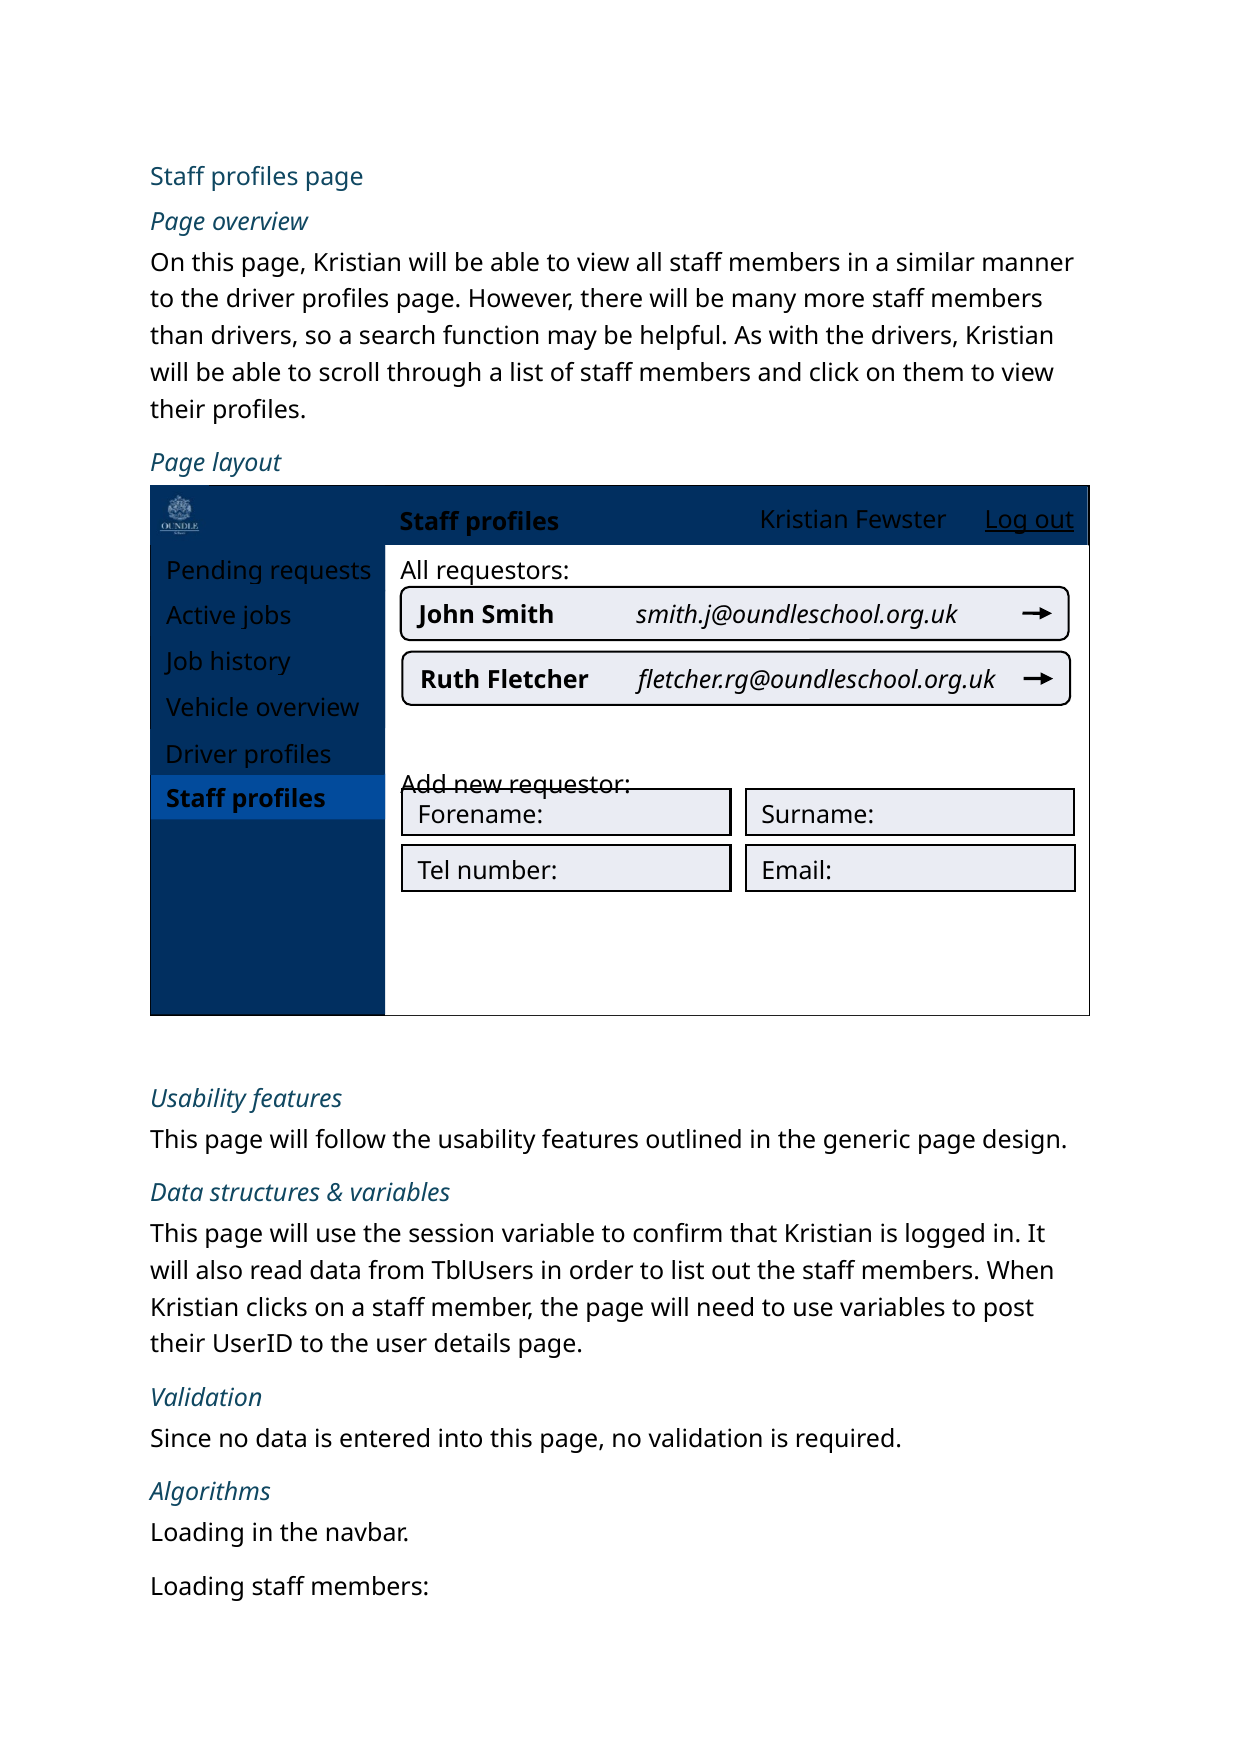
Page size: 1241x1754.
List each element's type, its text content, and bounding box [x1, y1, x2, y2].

text On this page, Kristian will be able to view all staff members in a similar manner to the driver profiles page. However, there will be many more staff members than drivers, so a search function may be helpful. As with the drivers, Kristian will be able to scroll through a list of staff members and click on them to view their profiles. [150, 244, 1090, 426]
subtitle Data structures & variables [150, 1175, 1090, 1209]
subtitle Page overview [150, 203, 1090, 237]
picture [150, 485, 209, 545]
subtitle Page layout [150, 445, 1090, 479]
text Loading in the navbar. [150, 1515, 1090, 1549]
subtitle Algorithms [150, 1474, 1090, 1508]
subtitle Validation [150, 1379, 1090, 1414]
text This page will follow the usability features outlined in the generic page design. [150, 1121, 1090, 1156]
text Since no data is entered into this page, no validation is required. [150, 1421, 1090, 1454]
text This page will use the session variable to confirm that Kristian is logged in. It will also read data from TblUsers in order to list out the staff members. When Kristian clicks on a staff member, the page will need to use variables to post their UserID to the user details page. [150, 1216, 1090, 1360]
subtitle Usability features [150, 1081, 1090, 1114]
text Loading staff members: [150, 1568, 1090, 1602]
subtitle Staff profiles page [150, 158, 1090, 192]
